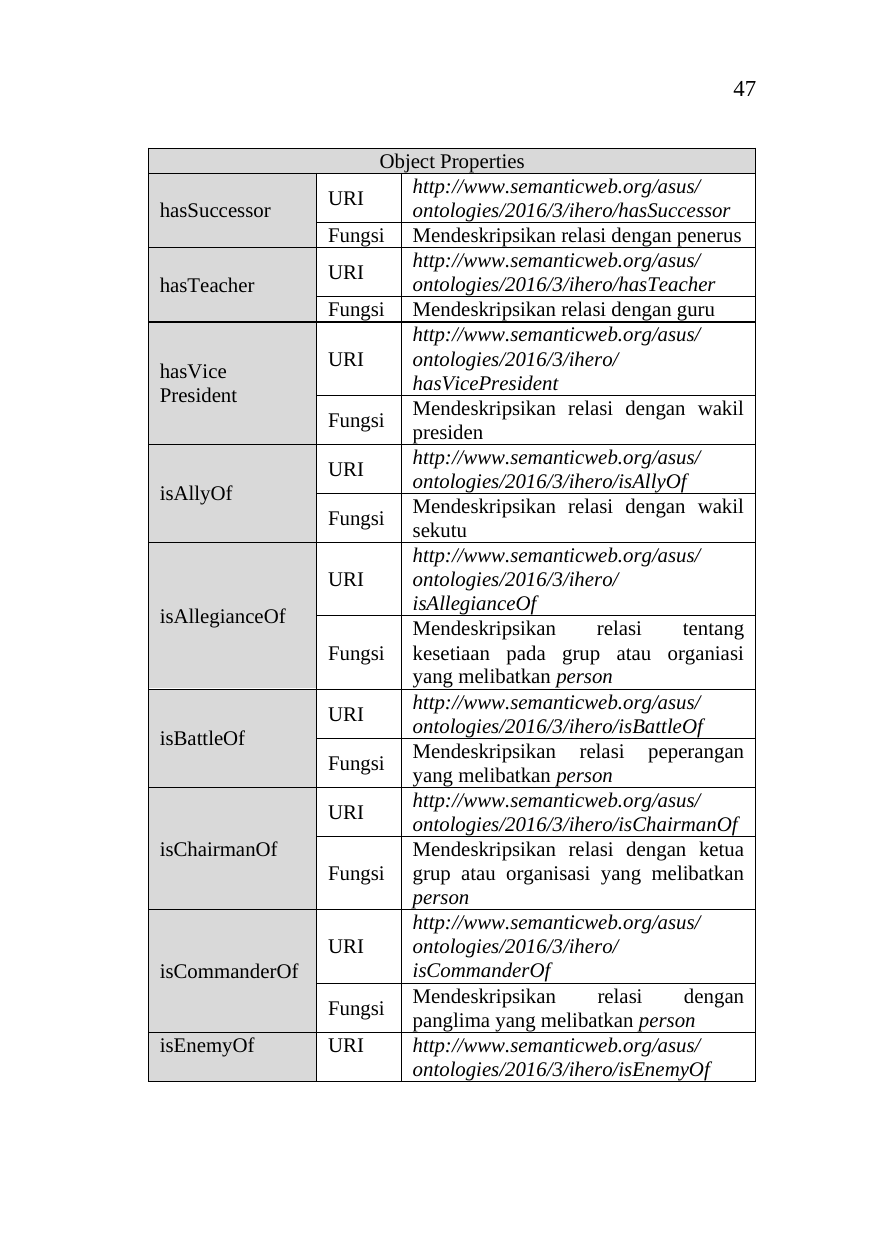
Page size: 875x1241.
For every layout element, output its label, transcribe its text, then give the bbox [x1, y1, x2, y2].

table_cell Fungsi [317, 984, 401, 1032]
table_cell isChairmanOf [149, 788, 316, 909]
table_cell URI [317, 690, 401, 738]
table_cell Mendeskripsikan relasi dengan ketua grup atau organisasi yang melibatkan person [402, 837, 755, 909]
table_cell Mendeskripsikan relasi dengan guru [402, 297, 755, 321]
table_cell Mendeskripsikan relasi tentang kesetiaan pada grup atau organiasi yang melibatkan person [402, 616, 755, 688]
table_cell http://www.semanticweb.org/asus/ ontologies/2016/3/ihero/hasTeacher [402, 248, 755, 296]
table_cell Fungsi [317, 837, 401, 909]
table_cell Mendeskripsikan relasi dengan wakil sekutu [402, 494, 755, 542]
table_cell URI [317, 1033, 401, 1081]
table_cell Fungsi [317, 396, 401, 444]
table_cell Fungsi [317, 223, 401, 247]
table_cell URI [317, 445, 401, 493]
table_cell hasVice President [149, 323, 316, 444]
table_cell Fungsi [317, 739, 401, 787]
table_cell http://www.semanticweb.org/asus/ ontologies/2016/3/ihero/ isCommanderOf [402, 910, 755, 982]
table_cell http://www.semanticweb.org/asus/ ontologies/2016/3/ihero/isAllyOf [402, 445, 755, 493]
table_cell isBattleOf [149, 690, 316, 787]
table_cell URI [317, 543, 401, 615]
table_cell Mendeskripsikan relasi dengan wakil presiden [402, 396, 755, 444]
table_cell http://www.semanticweb.org/asus/ ontologies/2016/3/ihero/ isAllegianceOf [402, 543, 755, 615]
table_cell URI [317, 248, 401, 296]
table_cell URI [317, 174, 401, 222]
table_cell Fungsi [317, 297, 401, 321]
table_cell http://www.semanticweb.org/asus/ ontologies/2016/3/ihero/isChairmanOf [402, 788, 755, 836]
table_cell Mendeskripsikan relasi peperangan yang melibatkan person [402, 739, 755, 787]
table_cell Mendeskripsikan relasi dengan panglima yang melibatkan person [402, 984, 755, 1032]
table_cell http://www.semanticweb.org/asus/ ontologies/2016/3/ihero/isEnemyOf [402, 1033, 755, 1081]
table_cell isAllegianceOf [149, 543, 316, 688]
table_cell isEnemyOf [149, 1033, 316, 1081]
table_cell http://www.semanticweb.org/asus/ ontologies/2016/3/ihero/hasSuccessor [402, 174, 755, 222]
table_cell URI [317, 323, 401, 394]
table_cell hasSuccessor [149, 174, 316, 247]
table_cell Mendeskripsikan relasi dengan penerus [402, 223, 755, 247]
table_cell hasTeacher [149, 248, 316, 321]
table_cell http://www.semanticweb.org/asus/ ontologies/2016/3/ihero/isBattleOf [402, 690, 755, 738]
table_cell URI [317, 788, 401, 836]
table_cell Fungsi [317, 494, 401, 542]
table_cell isAllyOf [149, 445, 316, 542]
table_header Object Properties [149, 149, 755, 173]
table_cell Fungsi [317, 616, 401, 688]
table_cell isCommanderOf [149, 910, 316, 1032]
table_cell http://www.semanticweb.org/asus/ ontologies/2016/3/ihero/ hasVicePresident [402, 323, 755, 394]
table_cell URI [317, 910, 401, 982]
